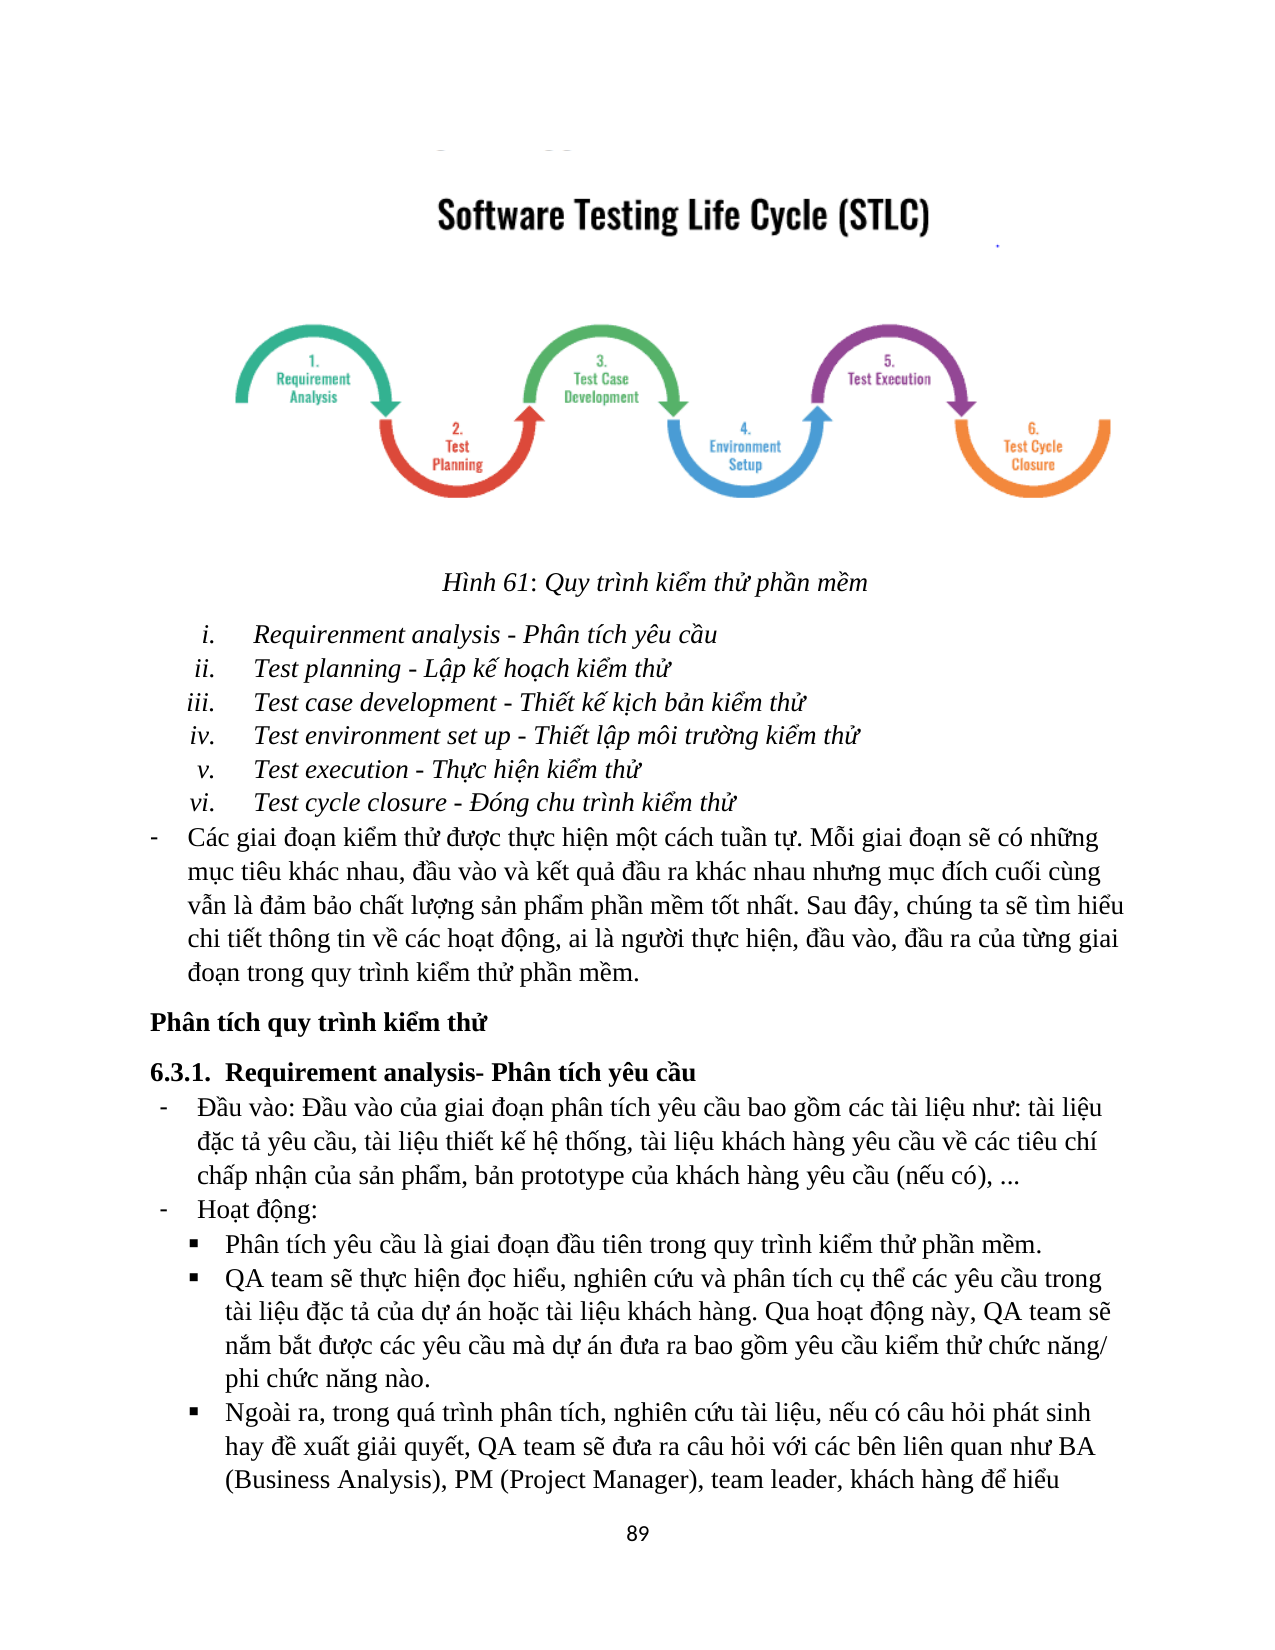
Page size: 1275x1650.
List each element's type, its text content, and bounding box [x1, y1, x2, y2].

list Requirement analysis- Phân tích yêu cầu [150, 1056, 1125, 1087]
text Phân tích quy trình kiểm thử [150, 1006, 1125, 1037]
list Hoạt động: [159, 1192, 1125, 1225]
list Phân tích yêu cầu là giai đoạn đầu tiên trong quy trình kiểm thử phần mềm. [187, 1228, 1125, 1259]
list Requirenment analysis - Phân tích yêu cầu [216, 618, 1125, 650]
picture [187, 150, 1163, 548]
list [187, 1396, 1125, 1494]
list Đầu vào: Đầu vào của giai đoạn phân tích yêu cầu bao gồm các tài liệu như: tài liệu đặc tả yêu cầu, tài liệu thiết kế hệ thống, tài liệu khách hàng yêu cầu về các tiêu chí chấp nhận của sản phẩm, bản prototype của khách hàng yêu cầu (nếu có), ... [159, 1090, 1125, 1190]
list Test case development - Thiết kế kịch bản kiểm thử [216, 686, 1125, 717]
list Test execution - Thực hiện kiểm thử [216, 753, 1125, 784]
text Hình 61: Quy trình kiểm thử phần mềm [187, 567, 1125, 598]
list Test environment set up - Thiết lập môi trường kiểm thử [216, 719, 1125, 750]
list QA team sẽ thực hiện đọc hiểu, nghiên cứu và phân tích cụ thể các yêu cầu trong tài liệu đặc tả của dự án hoặc tài liệu khách hàng. Qua hoạt động này, QA team sẽ nắm bắt được các yêu cầu mà dự án đưa ra bao gồm yêu cầu kiểm thử chức năng/ phi chức năng nào. [187, 1262, 1125, 1393]
list Test cycle closure - Đóng chu trình kiểm thử [216, 786, 1125, 817]
list Các giai đoạn kiểm thử được thực hiện một cách tuần tự. Mỗi giai đoạn sẽ có những mục tiêu khác nhau, đầu vào và kết quả đầu ra khác nhau nhưng mục đích cuối cùng vẫn là đảm bảo chất lượng sản phẩm phần mềm tốt nhất. Sau đây, chúng ta sẽ tìm hiểu chi tiết thông tin về các hoạt động, ai là người thực hiện, đầu vào, đầu ra của từng giai đoạn trong quy trình kiểm thử phần mềm. [150, 820, 1125, 987]
list Test planning - Lập kế hoạch kiểm thử [216, 652, 1125, 683]
